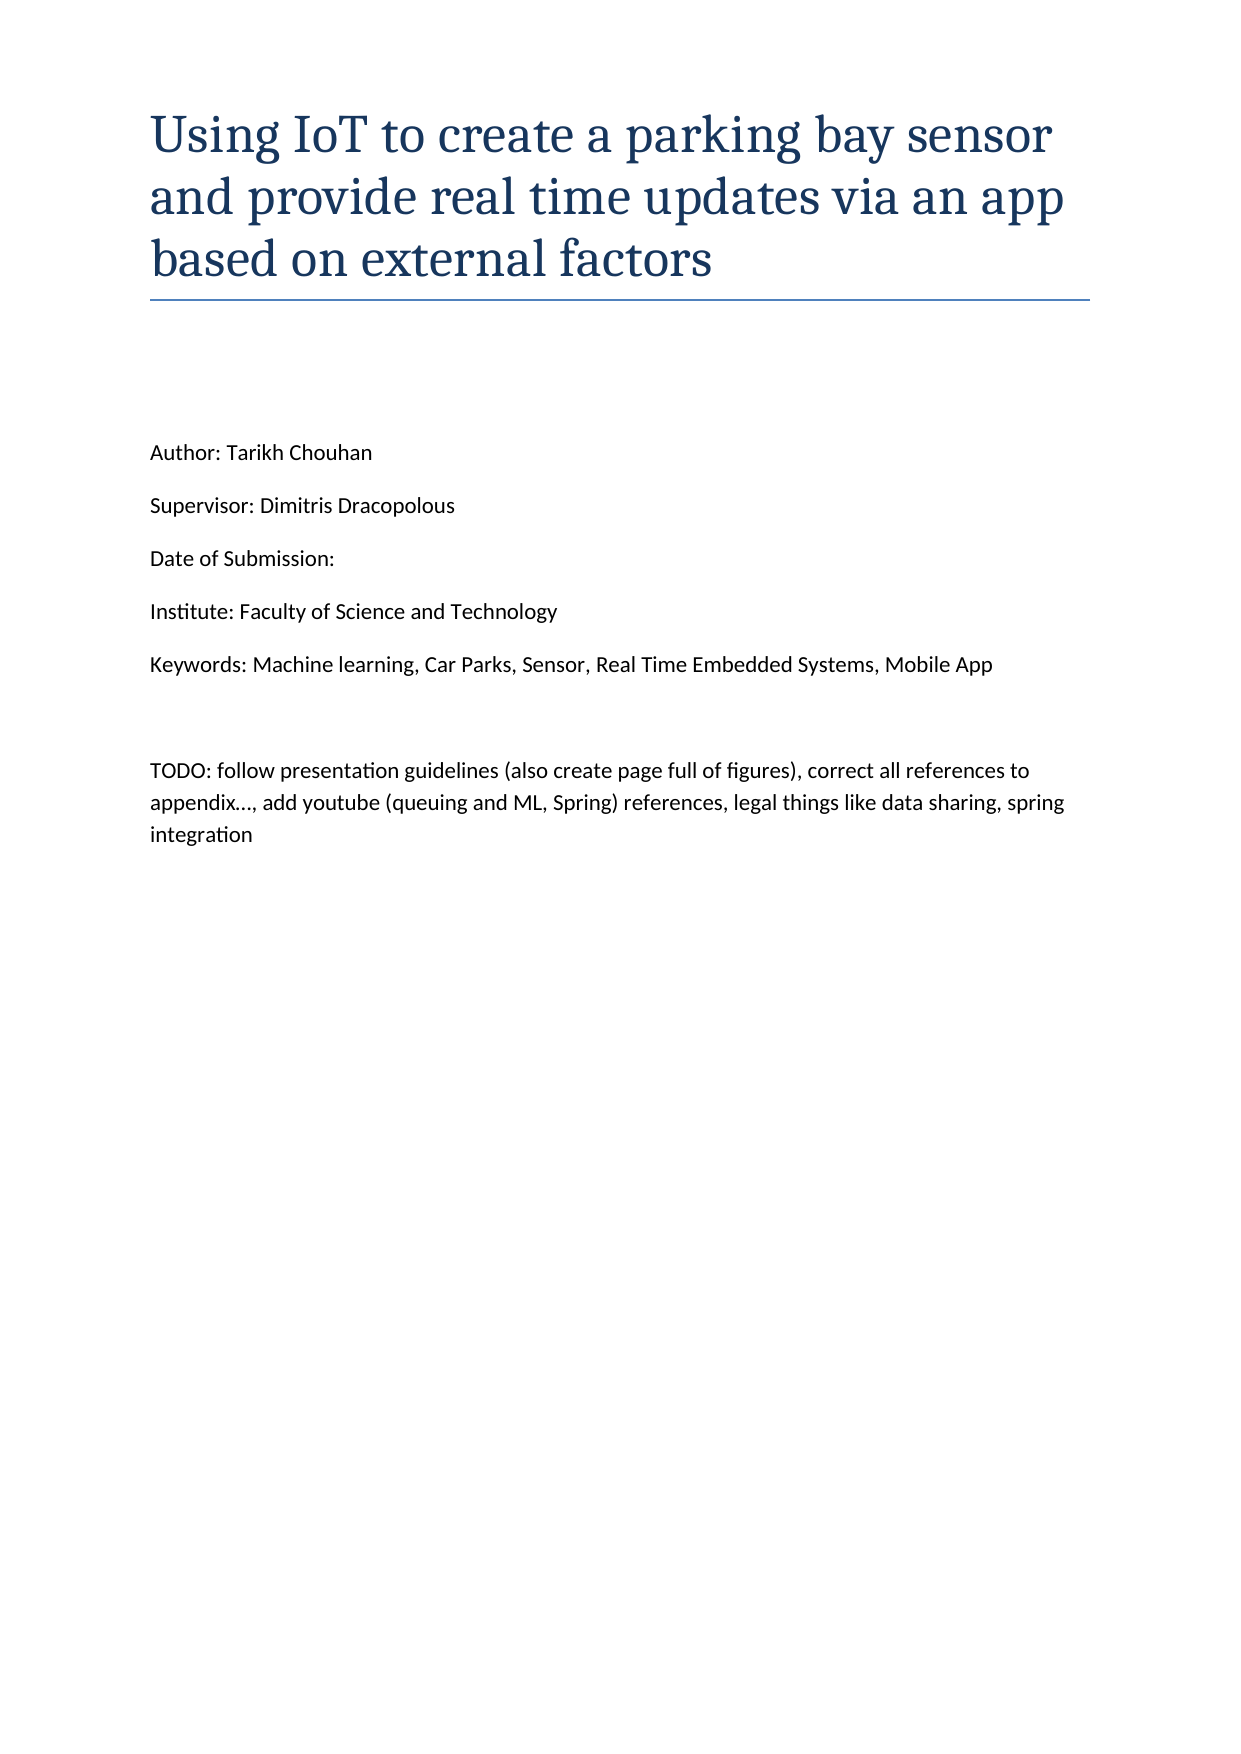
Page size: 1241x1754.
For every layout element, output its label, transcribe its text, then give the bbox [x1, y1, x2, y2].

title Using IoT to create a parking bay sensor and provide real time updates via an app based on external factors [150, 103, 1090, 299]
text Date of Submission: [150, 544, 1090, 572]
text Keywords: Machine learning, Car Parks, Sensor, Real Time Embedded Systems, Mobile App [150, 650, 1090, 678]
text Institute: Faculty of Science and Technology [150, 597, 1090, 625]
text Supervisor: Dimitris Dracopolous [150, 491, 1090, 519]
text TODO: follow presentation guidelines (also create page full of figures), correct all references to appendix…, add youtube (queuing and ML, Spring) references, legal things like data sharing, spring integration [150, 756, 1090, 848]
text Author: Tarikh Chouhan [150, 438, 1090, 466]
